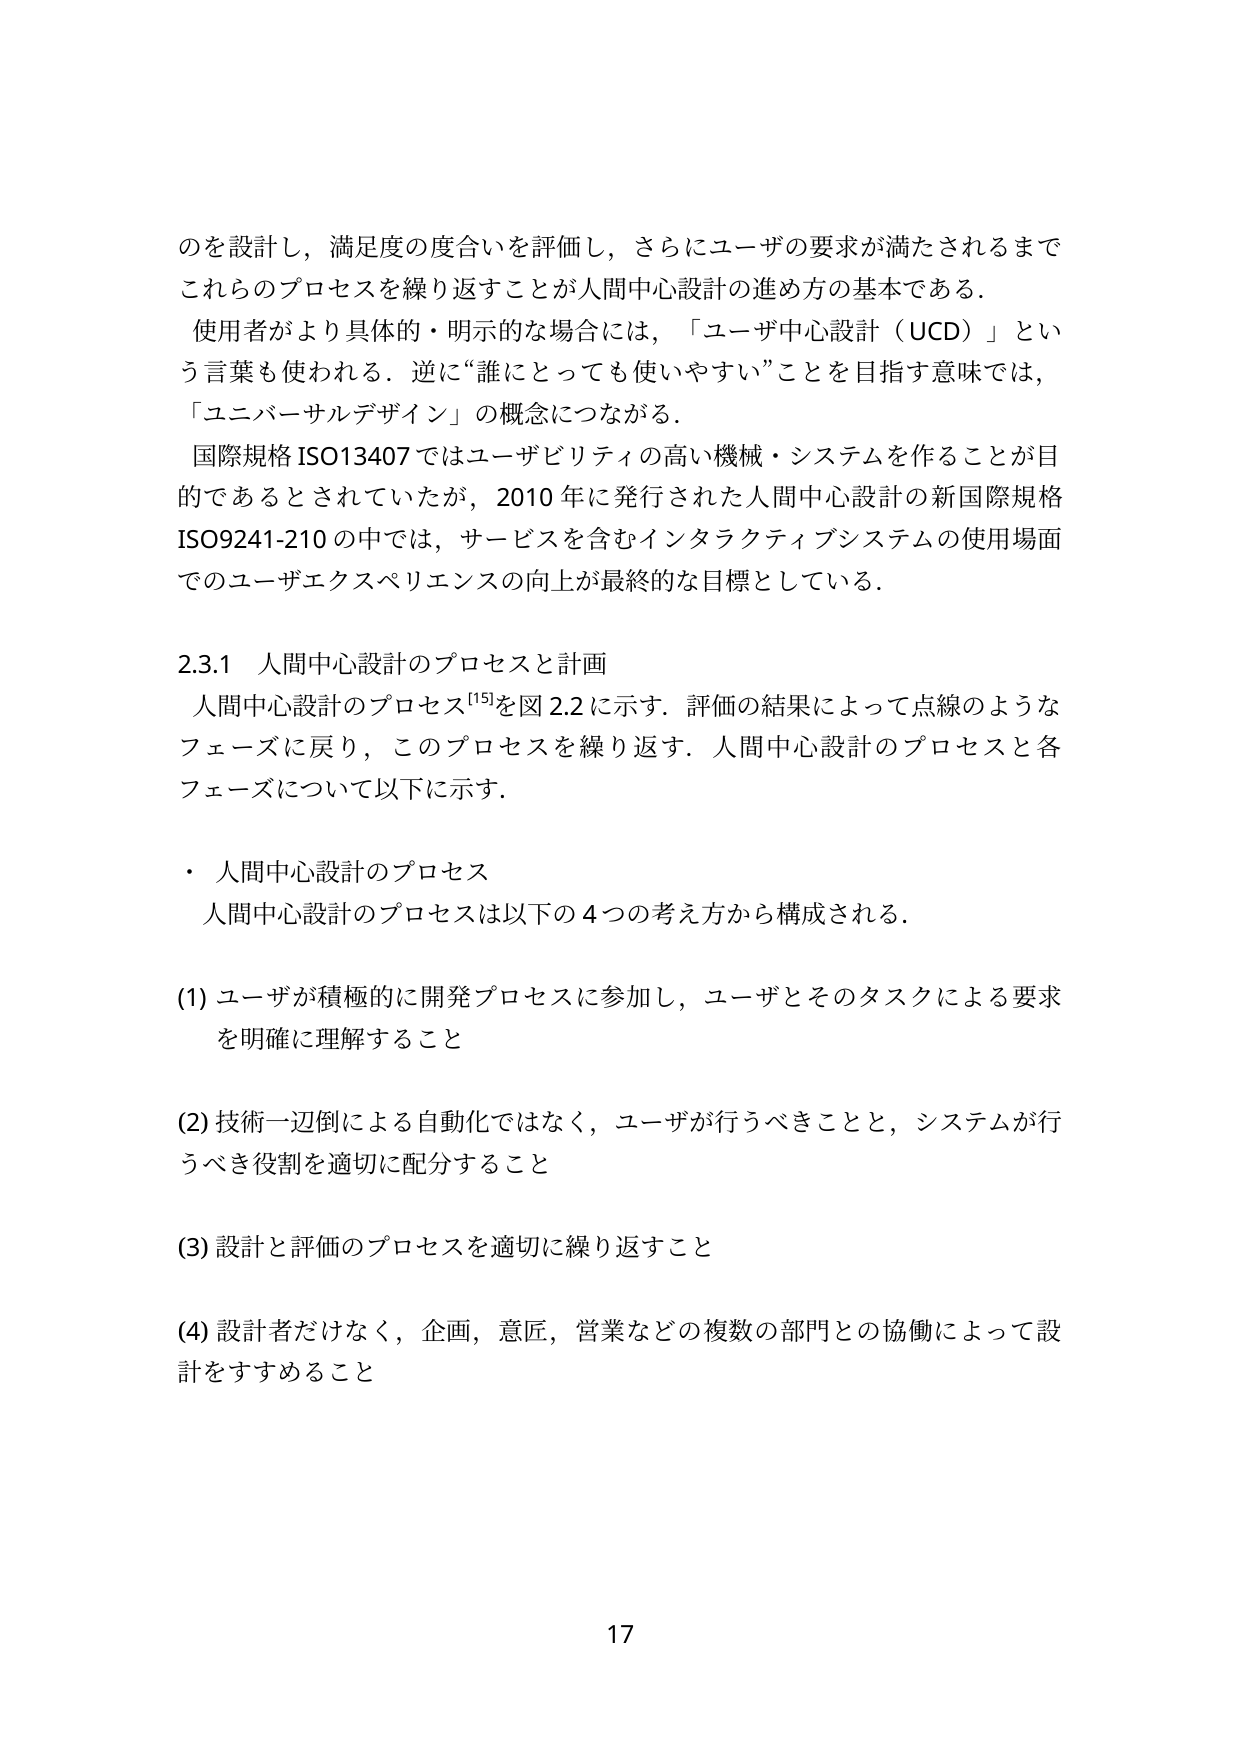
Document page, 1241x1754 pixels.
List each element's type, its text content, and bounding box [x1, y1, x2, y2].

text 2.3.1 人間中心設計のプロセスと計画 [177, 642, 1063, 683]
list ユーザが積極的に開発プロセスに参加し，ユーザとそのタスクによる要求を明確に理解すること [177, 975, 1063, 1058]
text 人間中心設計のプロセス[15]を図2.2に示す．評価の結果によって点線のようなフェーズに戻り，このプロセスを繰り返す．人間中心設計のプロセスと各フェーズについて以下に示す. [177, 683, 1063, 808]
list 人間中心設計のプロセス [177, 850, 1063, 892]
text (4) 設計者だけなく，企画，意匠，営業などの複数の部門との協働によって設計をすすめること [177, 1308, 1063, 1392]
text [177, 225, 1063, 308]
text (3) 設計と評価のプロセスを適切に繰り返すこと [177, 1225, 1063, 1267]
text (2) 技術一辺倒による自動化ではなく，ユーザが行うべきことと，システムが行うべき役割を適切に配分すること [177, 1100, 1063, 1183]
text 使用者がより具体的・明示的な場合には，「ユーザ中心設計（UCD）」という言葉も使われる．逆に“誰にとっても使いやすい”ことを目指す意味では，「ユニバーサルデザイン」の概念につながる． [177, 308, 1063, 433]
text 人間中心設計のプロセスは以下の4つの考え方から構成される. [177, 892, 1063, 933]
text 国際規格ISO13407ではユーザビリティの高い機械・システムを作ることが目的であるとされていたが，2010年に発行された人間中心設計の新国際規格ISO9241-210の中では，サービスを含むインタラクティブシステムの使用場面でのユーザエクスペリエンスの向上が最終的な目標としている． [177, 433, 1063, 600]
